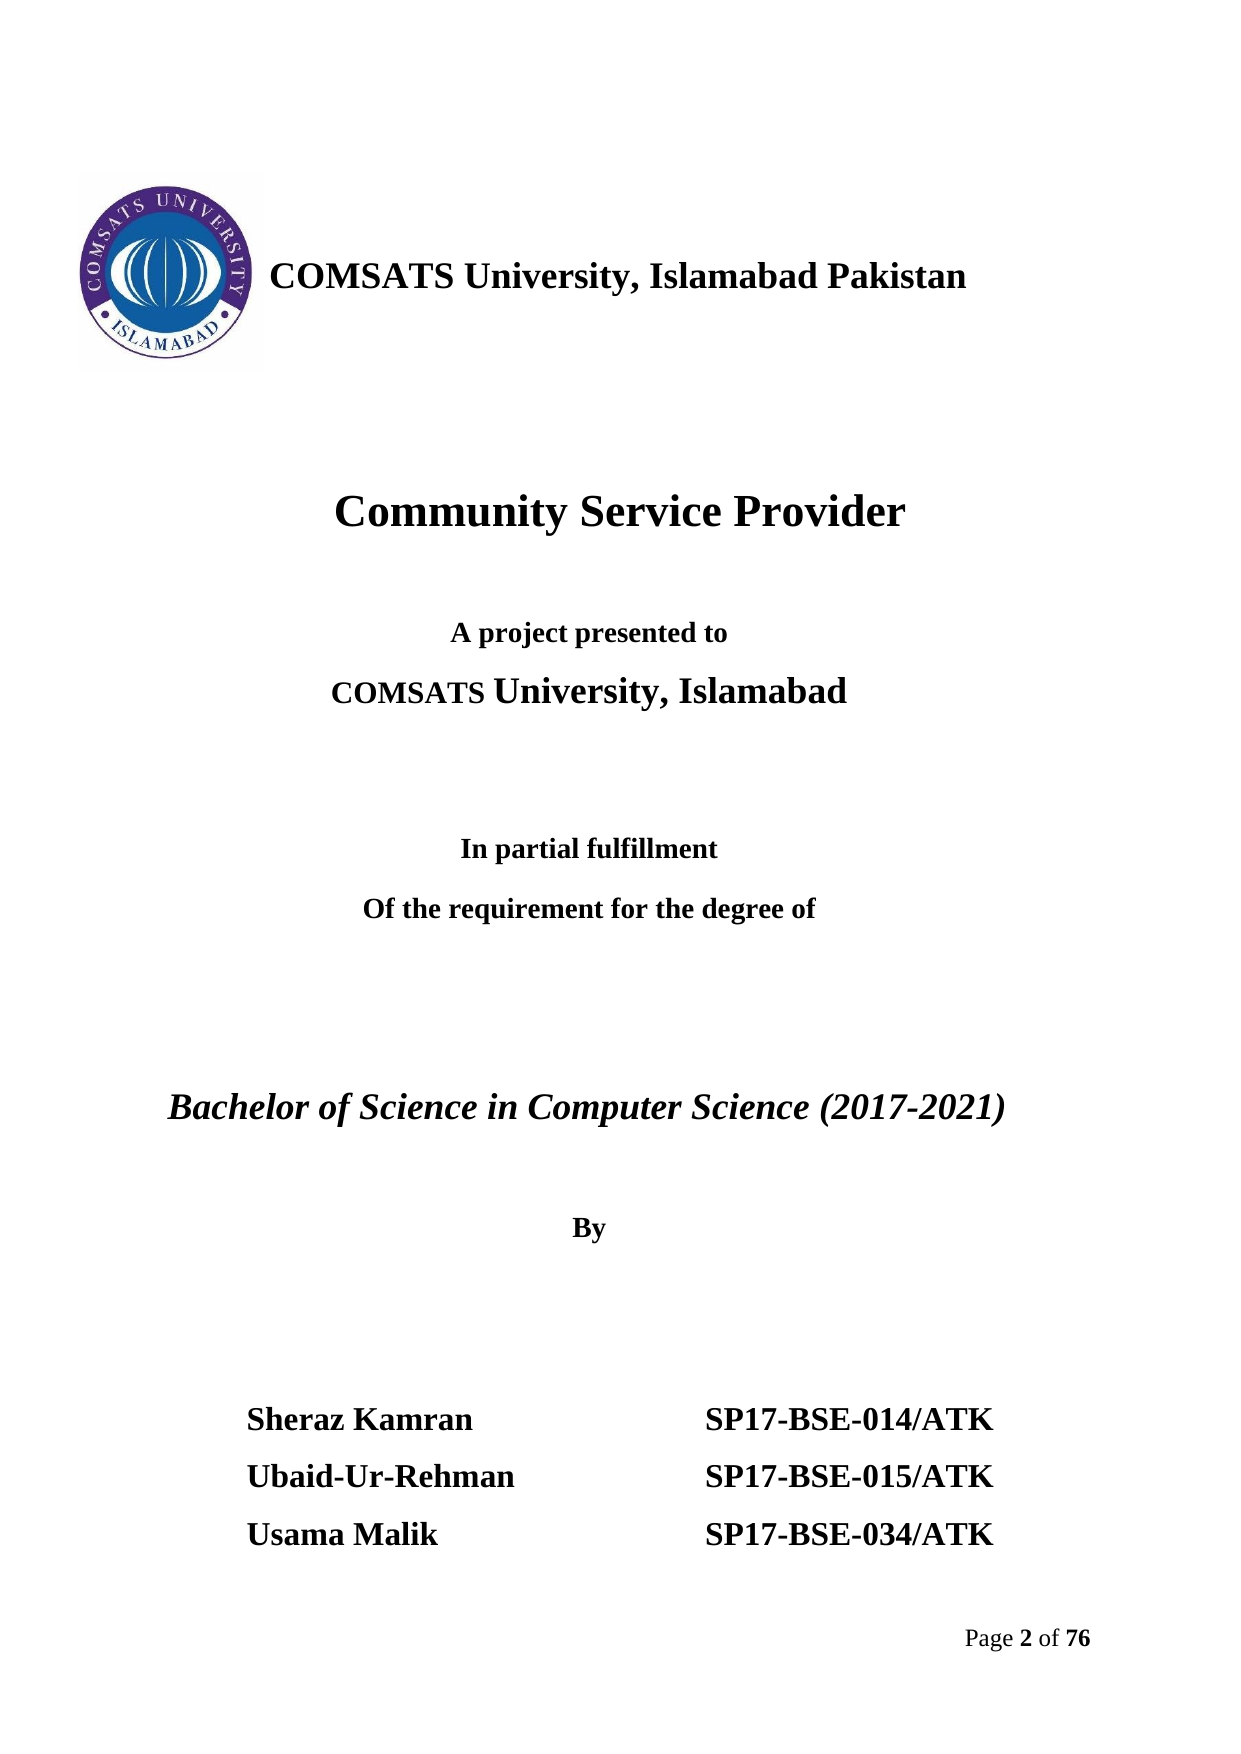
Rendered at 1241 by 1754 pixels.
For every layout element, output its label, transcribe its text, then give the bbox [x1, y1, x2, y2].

text COMSATS University, Islamabad Pakistan [264, 253, 1086, 296]
text Of the requirement for the degree of [150, 891, 1028, 925]
text A project presented to [150, 615, 1028, 649]
text Usama Malik SP17-BSE-034/ATK [150, 1514, 1090, 1552]
text In partial fulfillment [150, 831, 1028, 865]
picture [77, 173, 264, 371]
text Ubaid-Ur-Rehman SP17-BSE-015/ATK [150, 1456, 1090, 1495]
text Sheraz Kamran SP17-BSE-014/ATK [150, 1399, 1090, 1437]
text Bachelor of Science in Computer Science (2017-2021) [150, 1085, 1028, 1128]
text COMSATS University, Islamabad [150, 668, 1027, 711]
text By [150, 1210, 1028, 1243]
text Community Service Provider [150, 484, 1090, 536]
